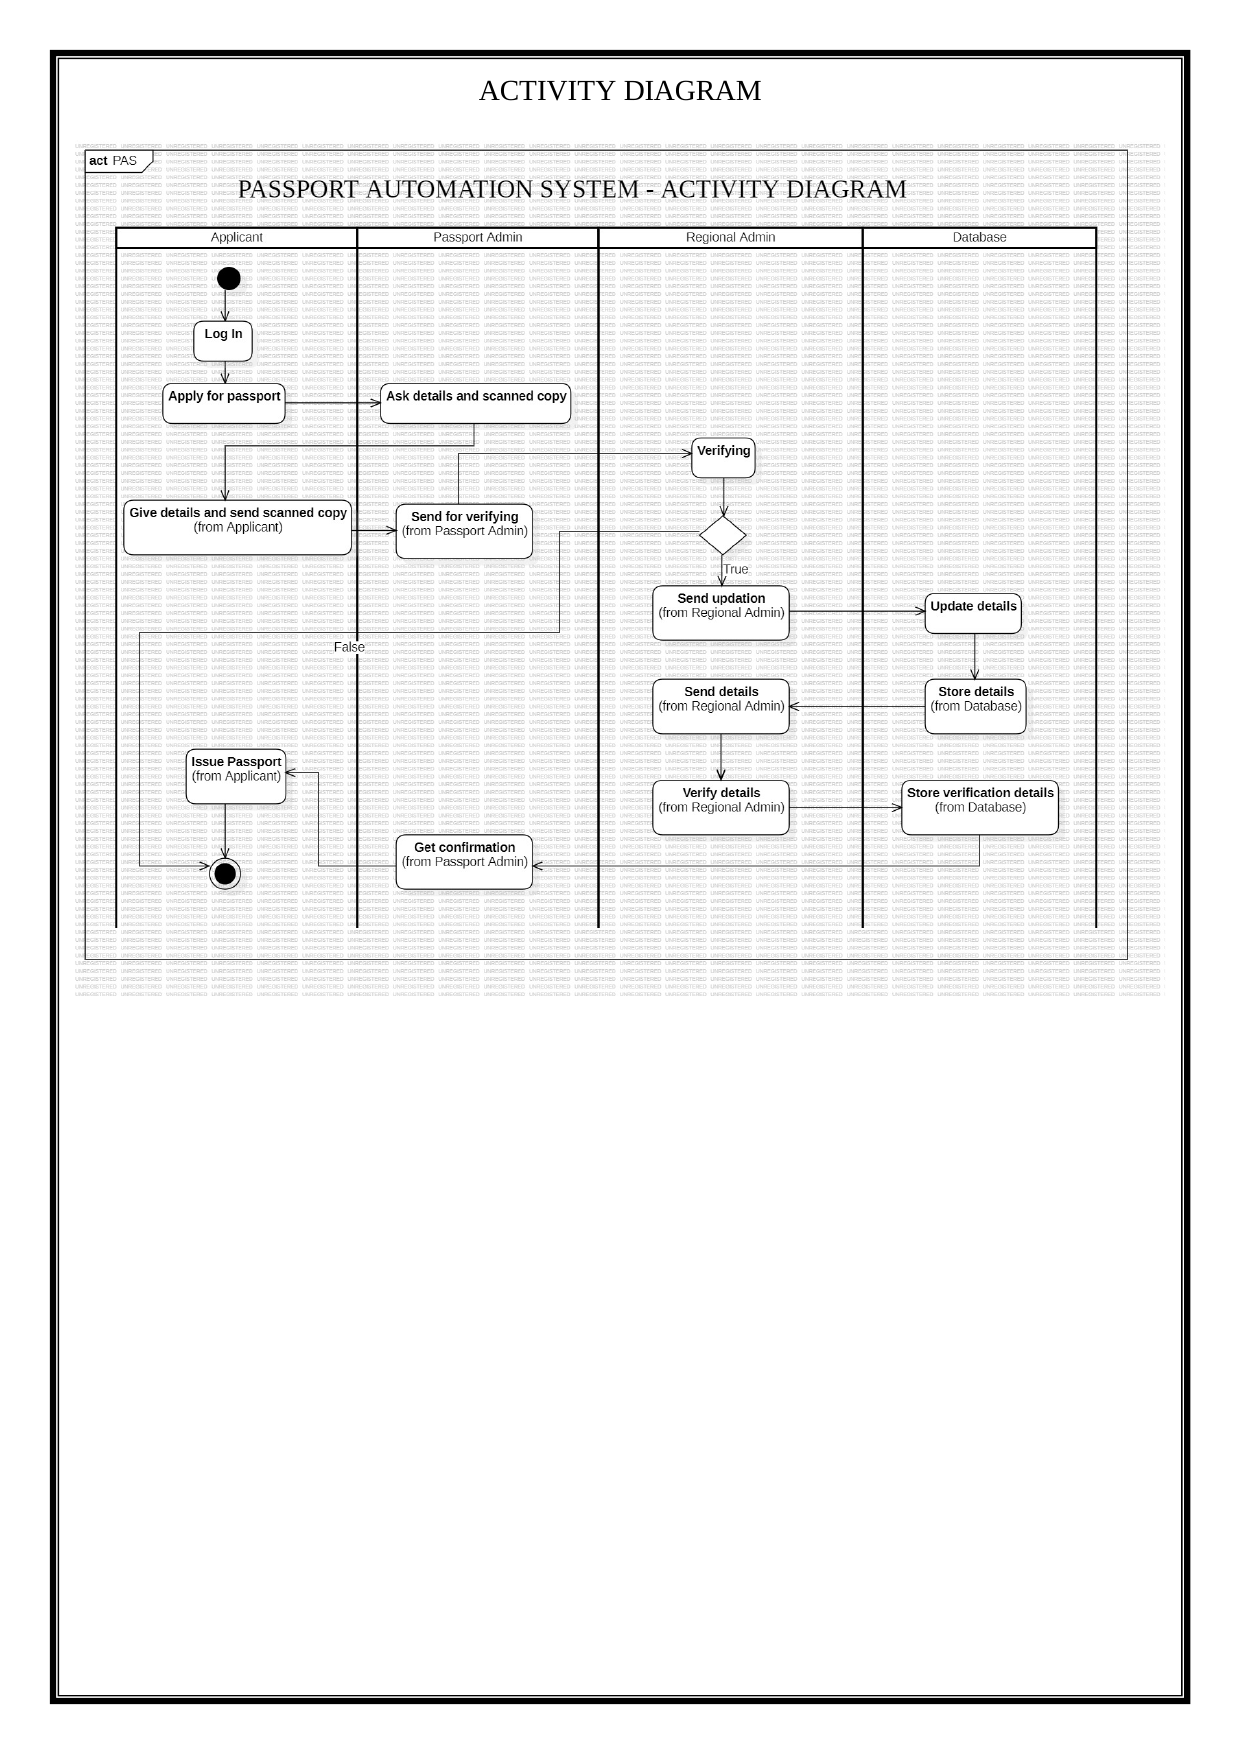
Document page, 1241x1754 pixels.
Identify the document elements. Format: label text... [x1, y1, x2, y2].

text ACTIVITY DIAGRAM [74, 73, 1166, 107]
picture [75, 140, 1166, 996]
